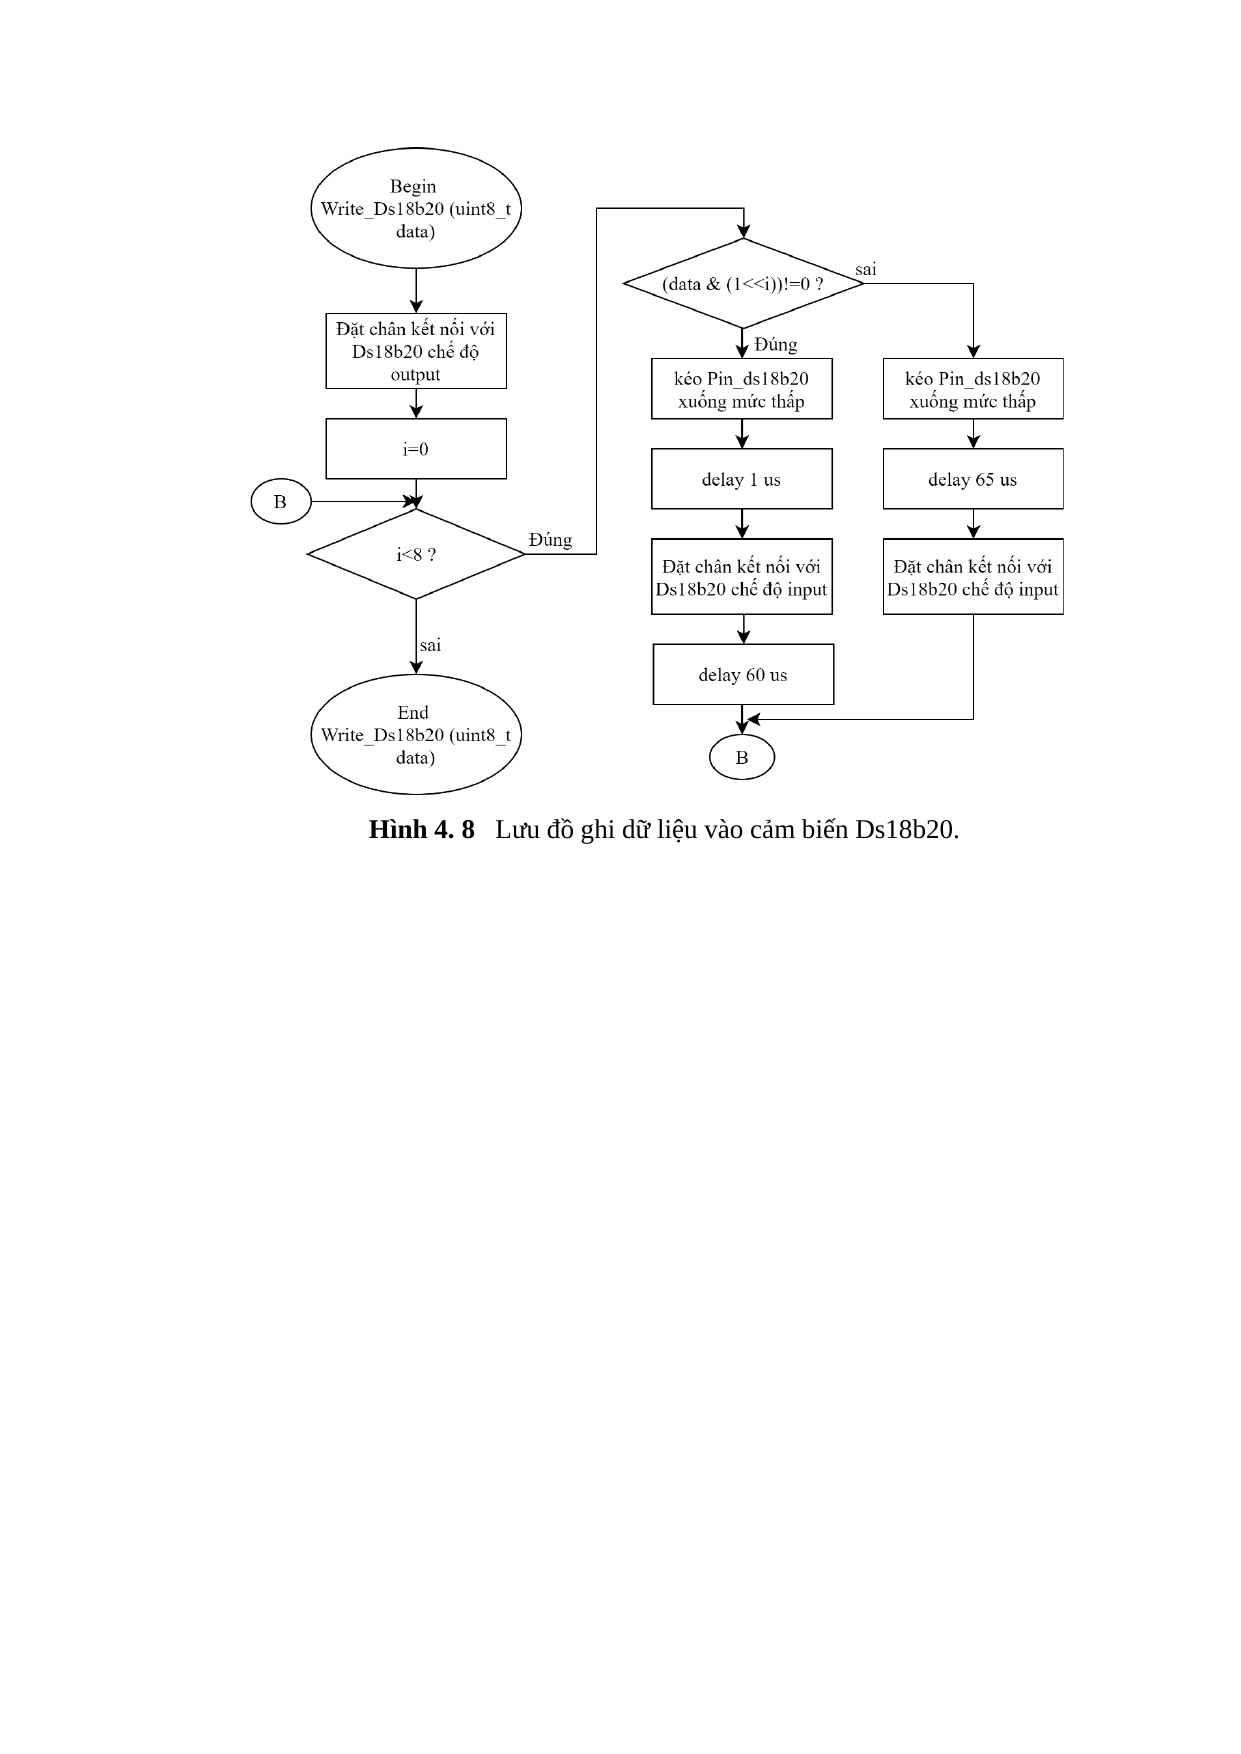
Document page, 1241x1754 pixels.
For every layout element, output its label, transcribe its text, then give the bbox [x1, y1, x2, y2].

text Hình 4. 8 Lưu đồ ghi dữ liệu vào cảm biến Ds18b20. [236, 813, 1092, 844]
picture [250, 147, 1064, 795]
